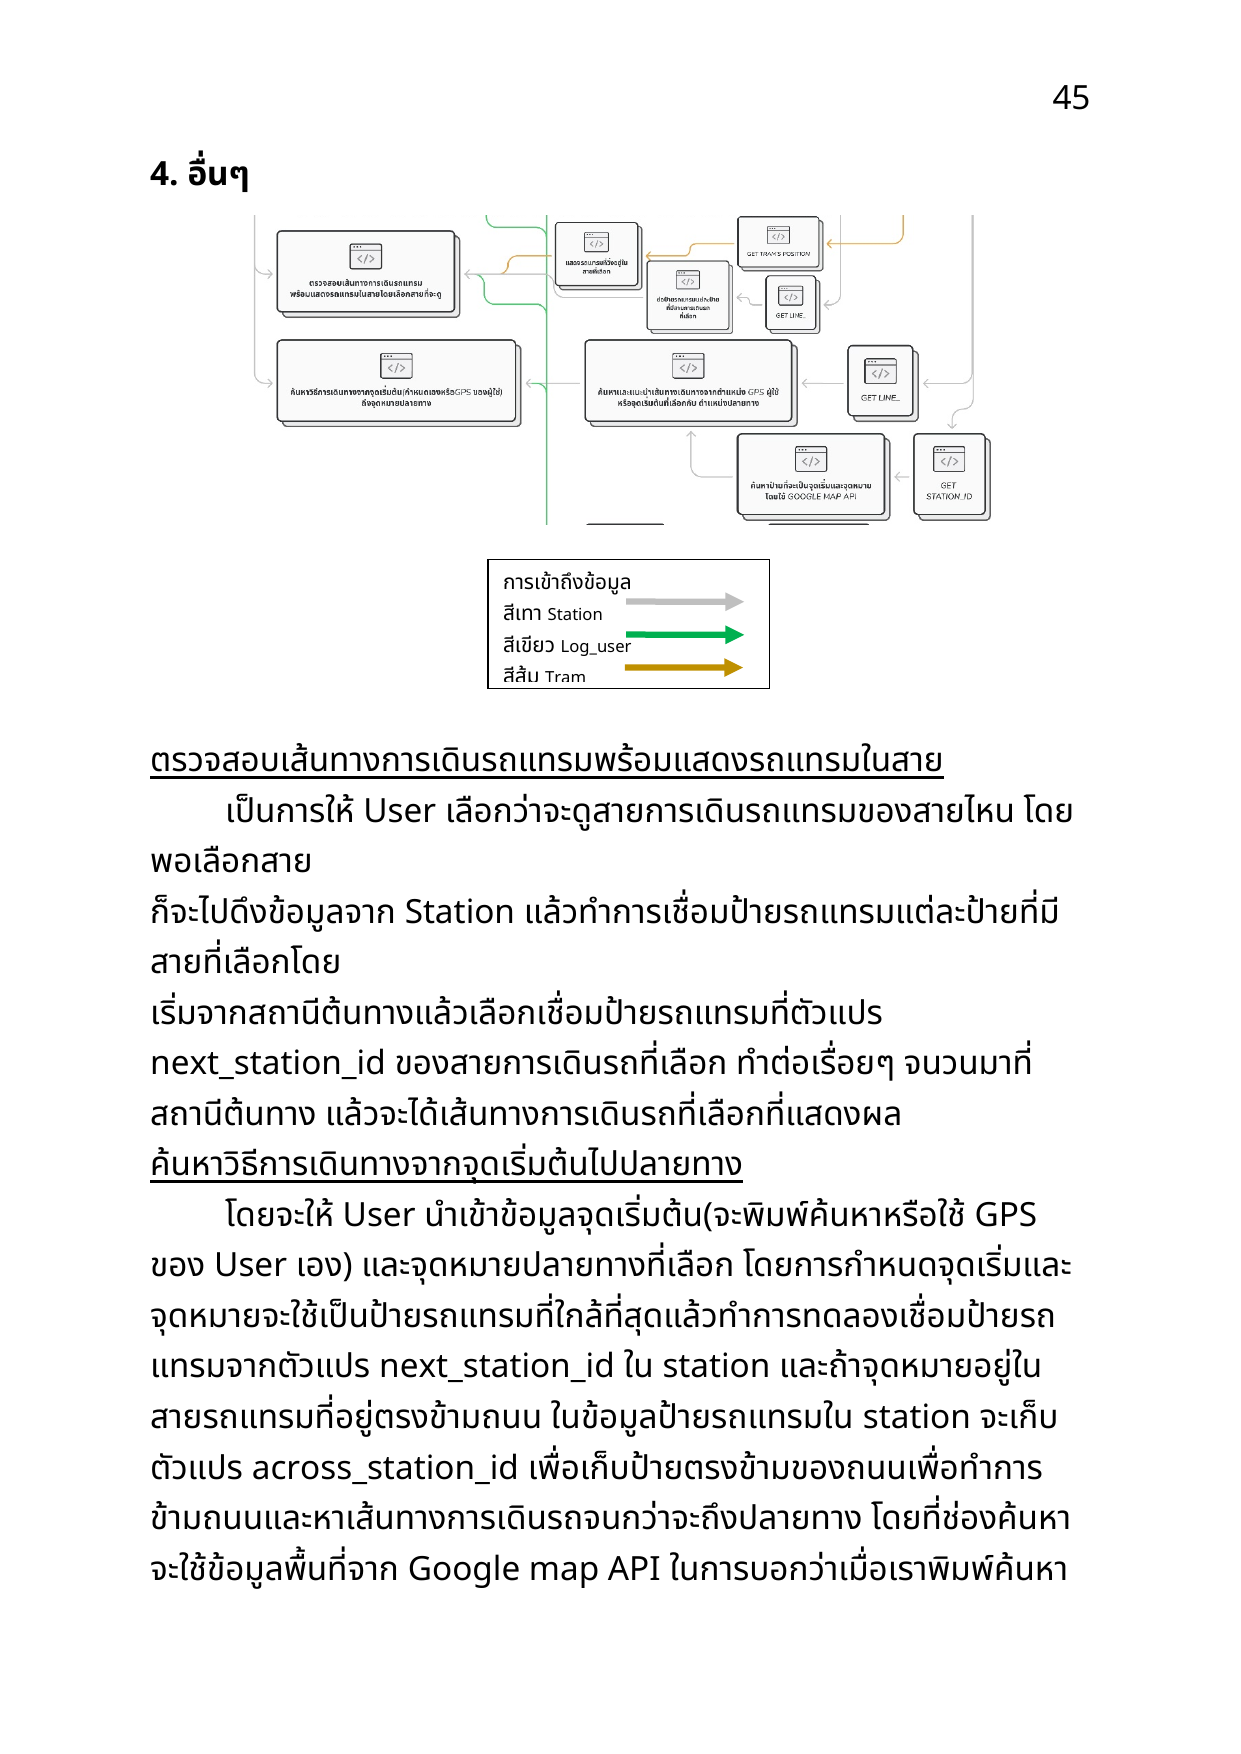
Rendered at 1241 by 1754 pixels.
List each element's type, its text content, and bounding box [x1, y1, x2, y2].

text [150, 1191, 1090, 1595]
text ตรวจสอบเส้นทางการเดินรถแทรมพร้อมแสดงรถแทรมในสาย [150, 736, 1090, 787]
picture [246, 215, 994, 525]
text ค้นหาวิธีการเดินทางจากจุดเริ่มต้นไปปลายทาง [150, 1140, 1090, 1191]
text เป็นการให้ User เลือกว่าจะดูสายการเดินรถแทรมของสายไหน โดยพอเลือกสาย [150, 787, 1090, 888]
text ก็จะไปดึงข้อมูลจาก Station แล้วทำการเชื่อมป้ายรถแทรมแต่ละป้ายที่มีสายที่เลือกโดย [150, 888, 1090, 989]
text เริ่มจากสถานีต้นทางแล้วเลือกเชื่อมป้ายรถแทรมที่ตัวแปร next_station_id ของสายการเดินรถที่เลือก ทำต่อเรื่อยๆ จนวนมาที่สถานีต้นทาง แล้วจะได้เส้นทางการเดินรถที่เลือกที่แสดงผล [150, 989, 1090, 1140]
text 4. อื่นๆ [150, 150, 1090, 201]
